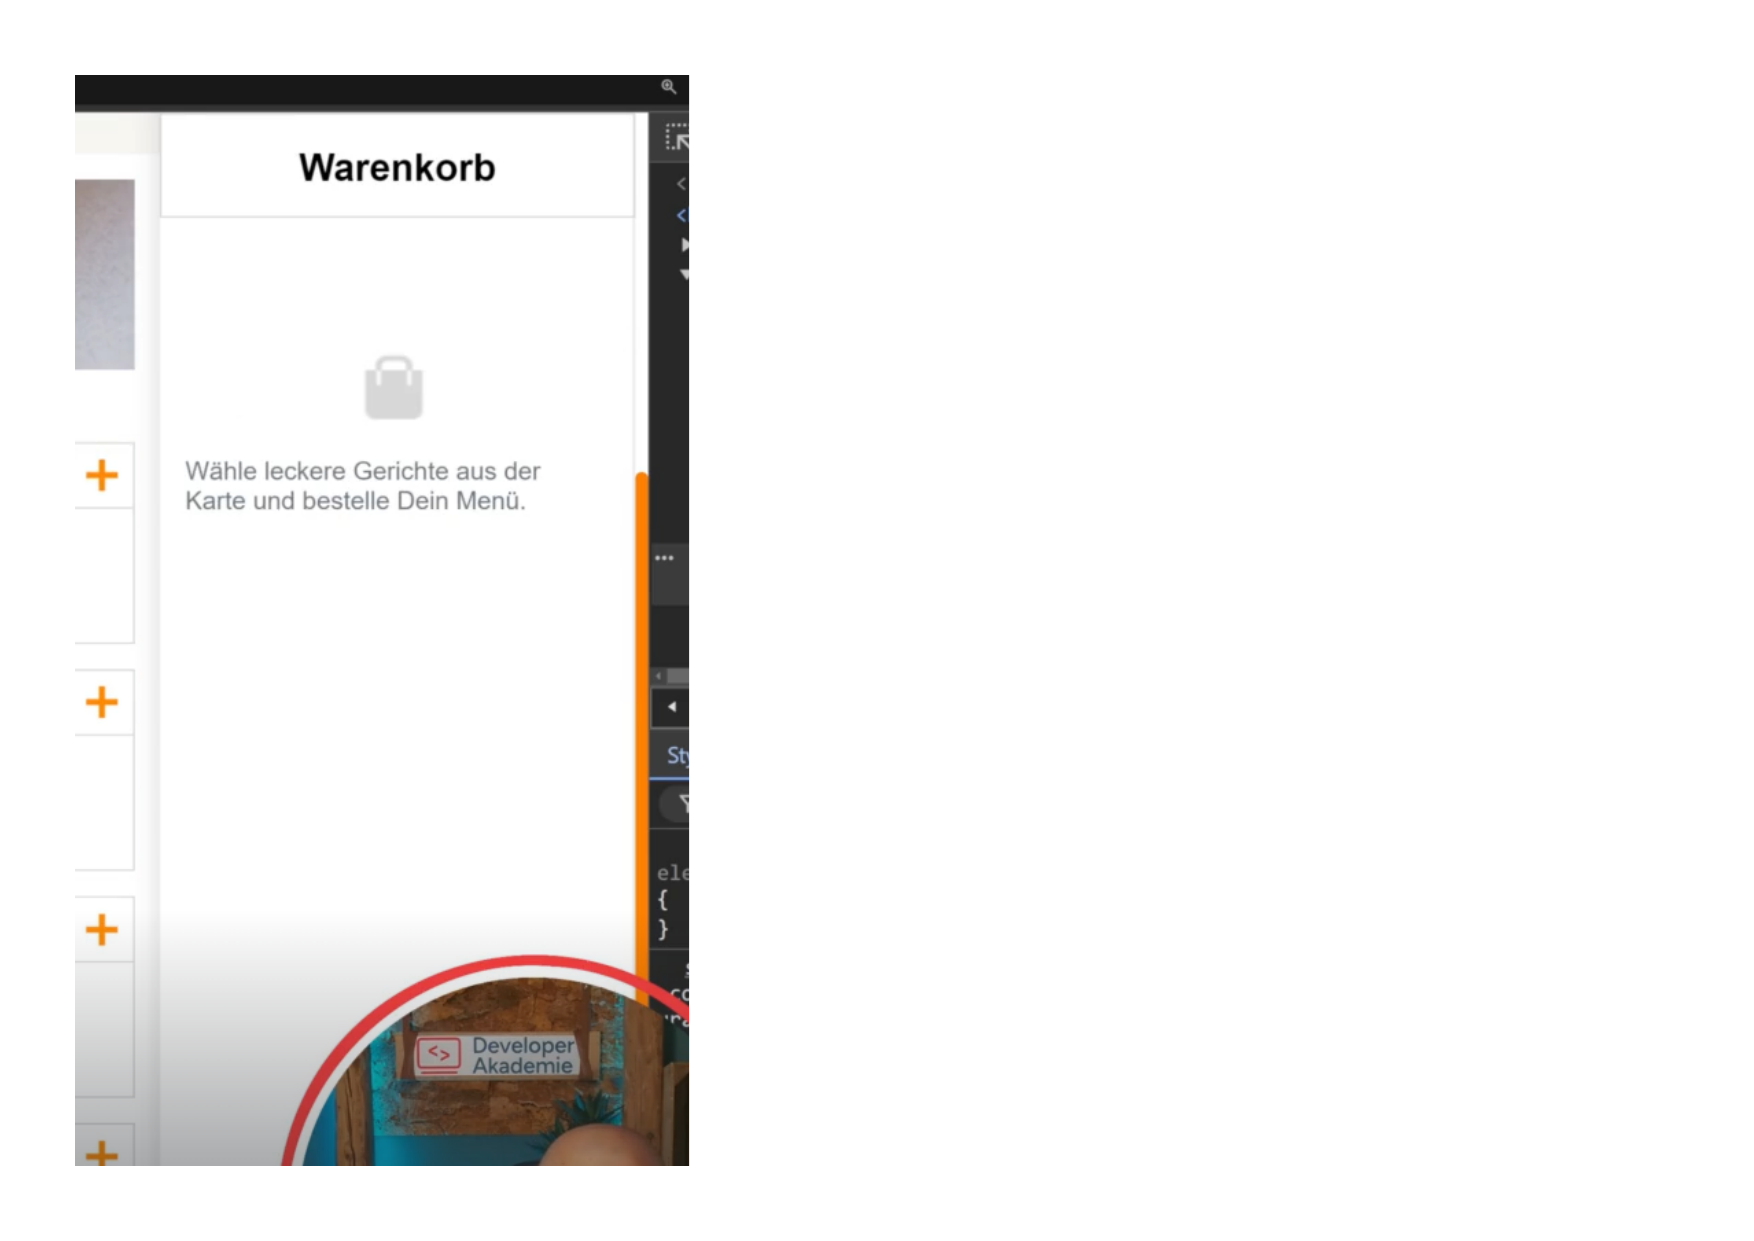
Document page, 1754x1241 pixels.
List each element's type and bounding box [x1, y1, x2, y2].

picture [75, 75, 690, 1166]
